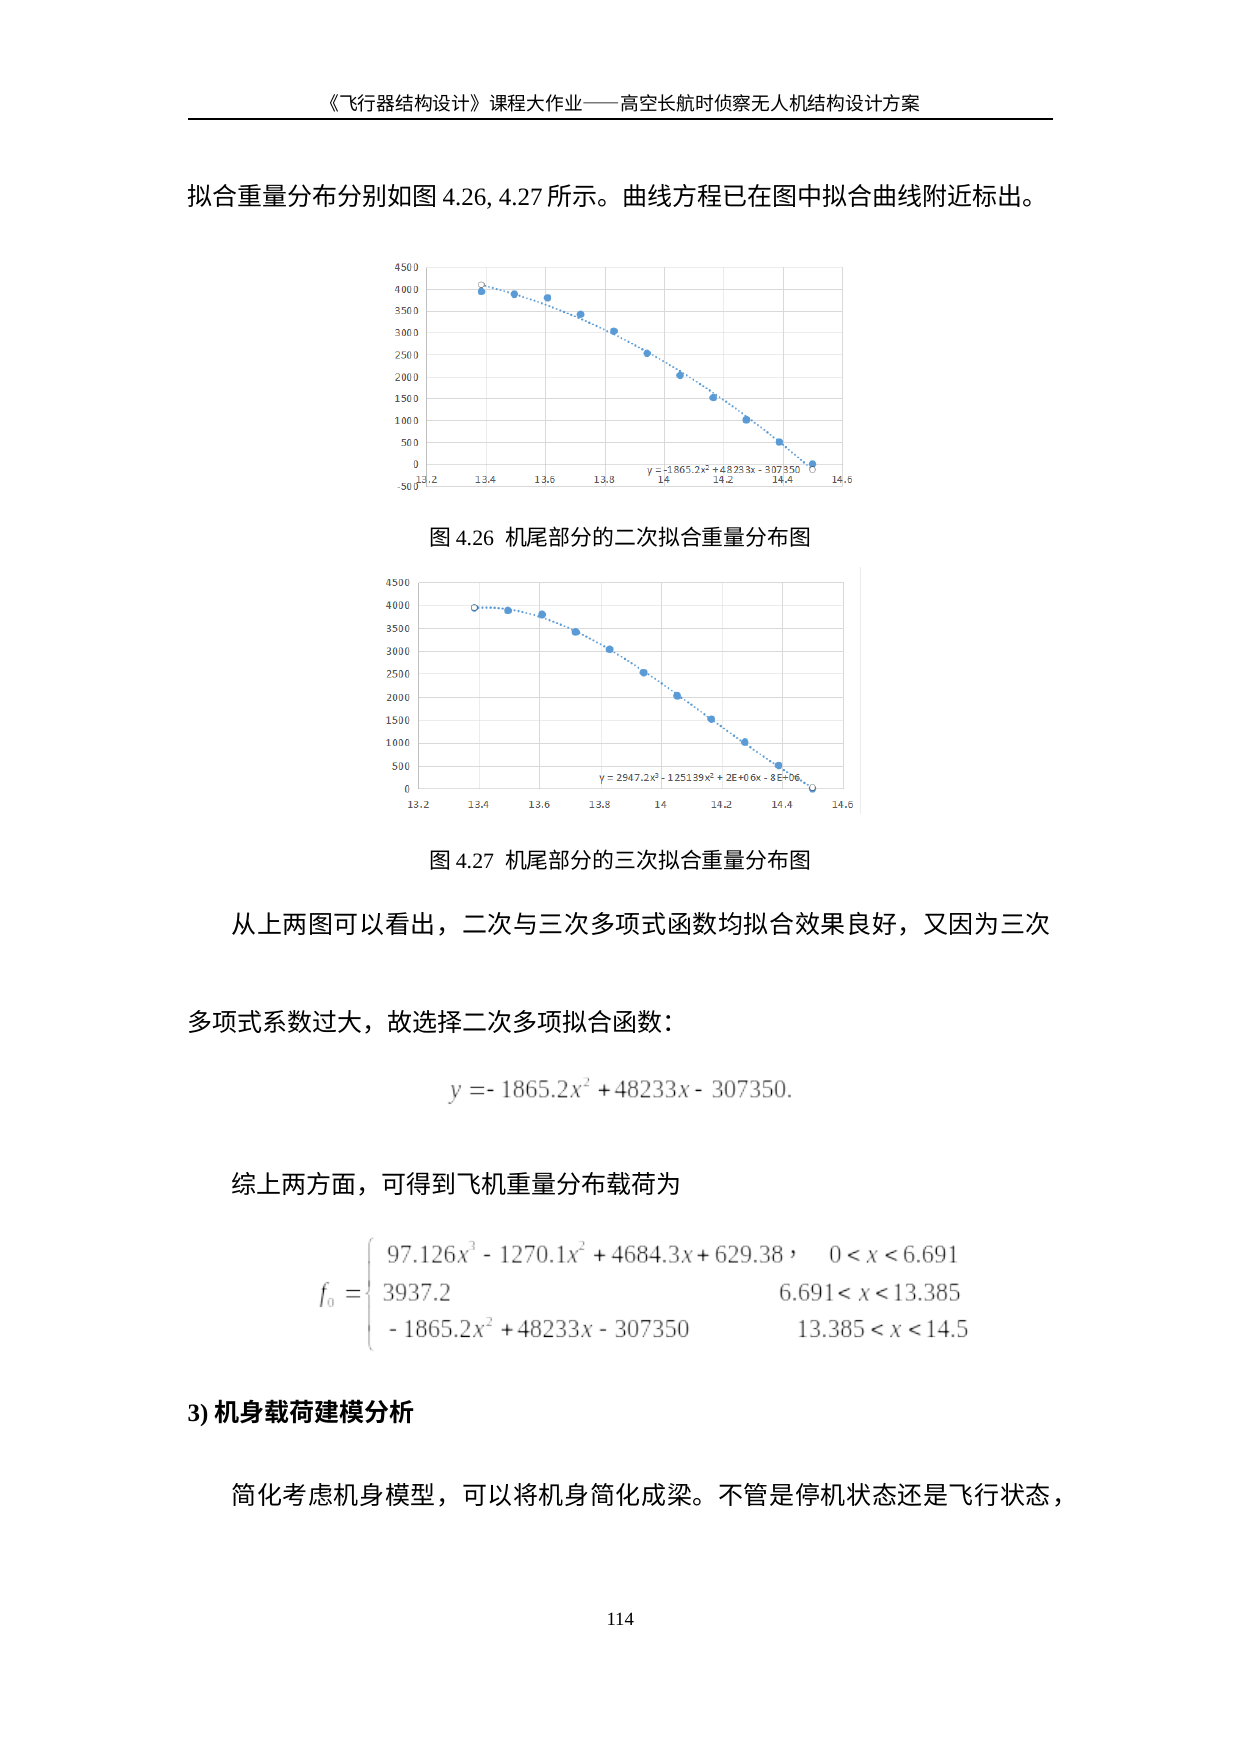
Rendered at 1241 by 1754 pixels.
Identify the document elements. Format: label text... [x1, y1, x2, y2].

text 综上两方面，可得到飞机重量分布载荷为 [187, 1151, 1053, 1216]
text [187, 162, 1053, 227]
text 图4.27 机尾部分的三次拟合重量分布图 [187, 842, 1053, 875]
text 图4.26 机尾部分的二次拟合重量分布图 [187, 519, 1053, 552]
picture [388, 245, 852, 495]
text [187, 1461, 1053, 1526]
text 从上两图可以看出，二次与三次多项式函数均拟合效果良好，又因为三次多项式系数过大，故选择二次多项拟合函数： [187, 891, 1053, 1053]
picture [379, 567, 861, 814]
text 3) 机身载荷建模分析 [187, 1378, 1053, 1443]
